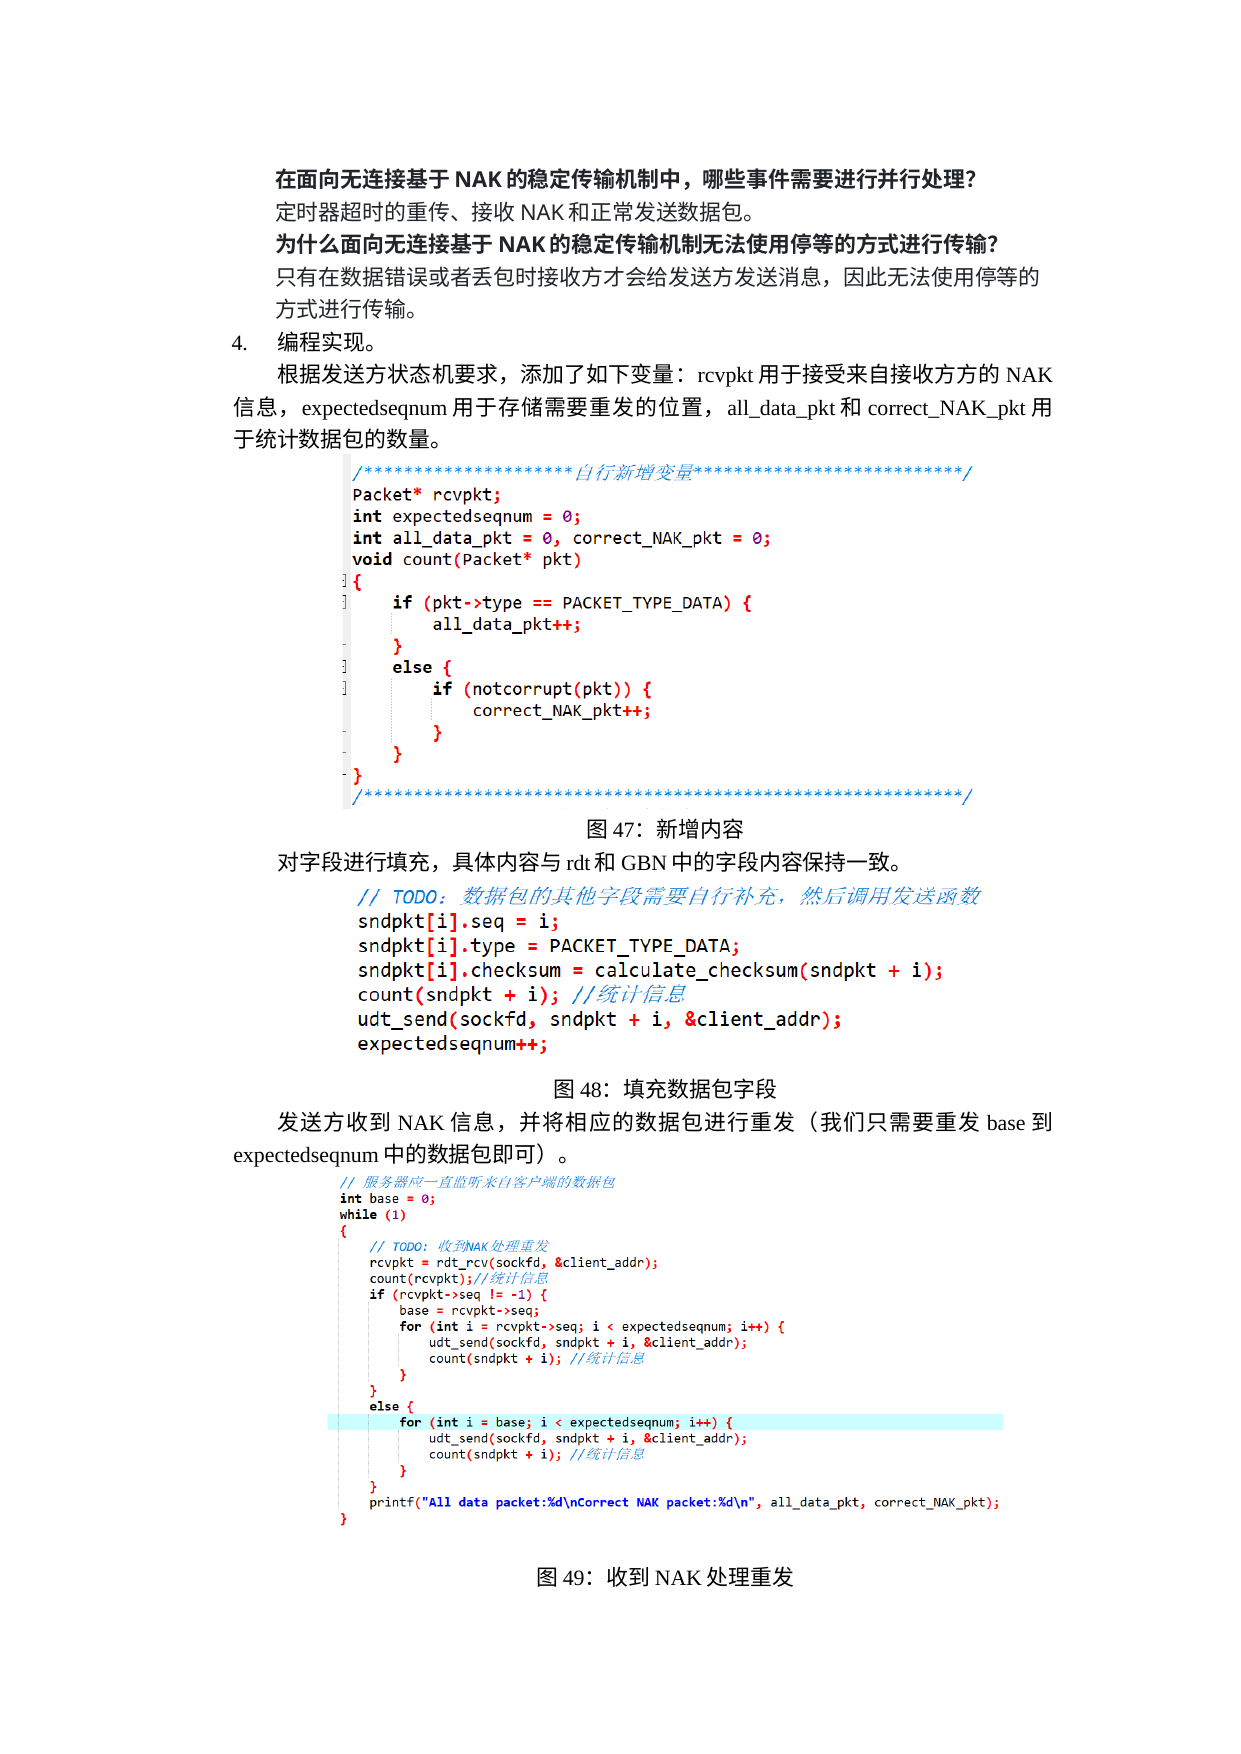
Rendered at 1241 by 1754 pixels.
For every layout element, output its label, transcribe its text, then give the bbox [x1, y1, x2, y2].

text 对字段进行填充，具体内容与rdt和GBN中的字段内容保持一致。 [233, 844, 1053, 877]
text 只有在数据错误或者丢包时接收方才会给发送方发送消息，因此无法使用停等的方式进行传输。 [275, 259, 1053, 324]
text 图47：新增内容 [233, 812, 1053, 844]
picture [344, 877, 987, 1068]
text 发送方收到NAK信息，并将相应的数据包进行重发（我们只需要重发base到expectedseqnum中的数据包即可）。 [233, 1104, 1053, 1169]
list 编程实现。 [231, 324, 1053, 357]
picture [327, 1169, 1004, 1532]
text 图48：填充数据包字段 [233, 1072, 1053, 1104]
text 根据发送方状态机要求，添加了如下变量：rcvpkt用于接受来自接收方方的NAK信息，expectedseqnum用于存储需要重发的位置，all_data_pkt和correct_NAK_pkt用于统计数据包的数量。 [233, 357, 1053, 454]
picture [342, 454, 988, 809]
text 图49：收到NAK处理重发 [233, 1559, 1053, 1592]
text 为什么面向无连接基于NAK的稳定传输机制无法使用停等的方式进行传输？ [275, 227, 1053, 259]
text 定时器超时的重传、接收NAK和正常发送数据包。 [275, 194, 1053, 227]
text 在面向无连接基于NAK的稳定传输机制中，哪些事件需要进行并行处理？ [275, 162, 1053, 194]
